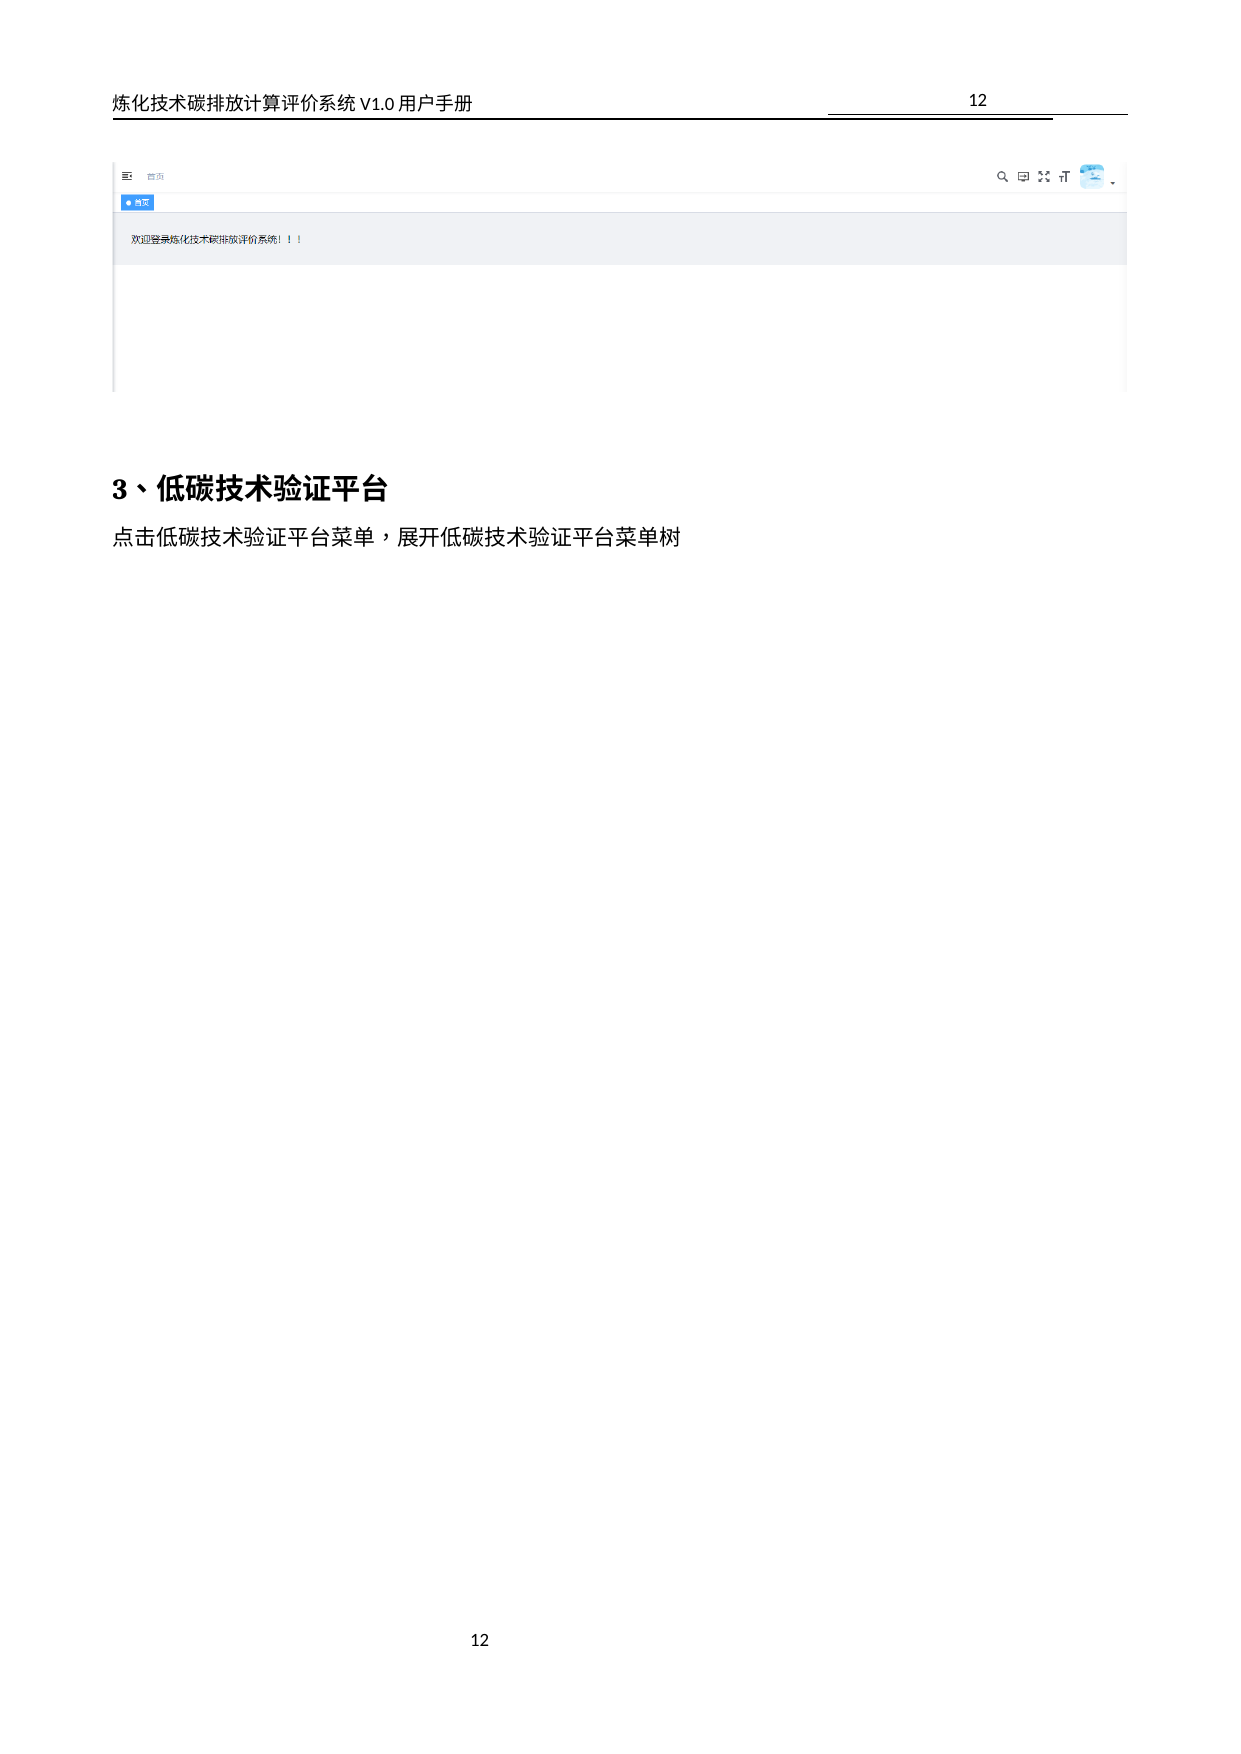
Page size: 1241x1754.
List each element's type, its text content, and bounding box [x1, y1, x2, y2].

text 点击低碳技术验证平台菜单，展开低碳技术验证平台菜单树 [112, 519, 1128, 552]
subtitle 3、低碳技术验证平台 [112, 454, 1128, 519]
picture [112, 162, 1127, 392]
